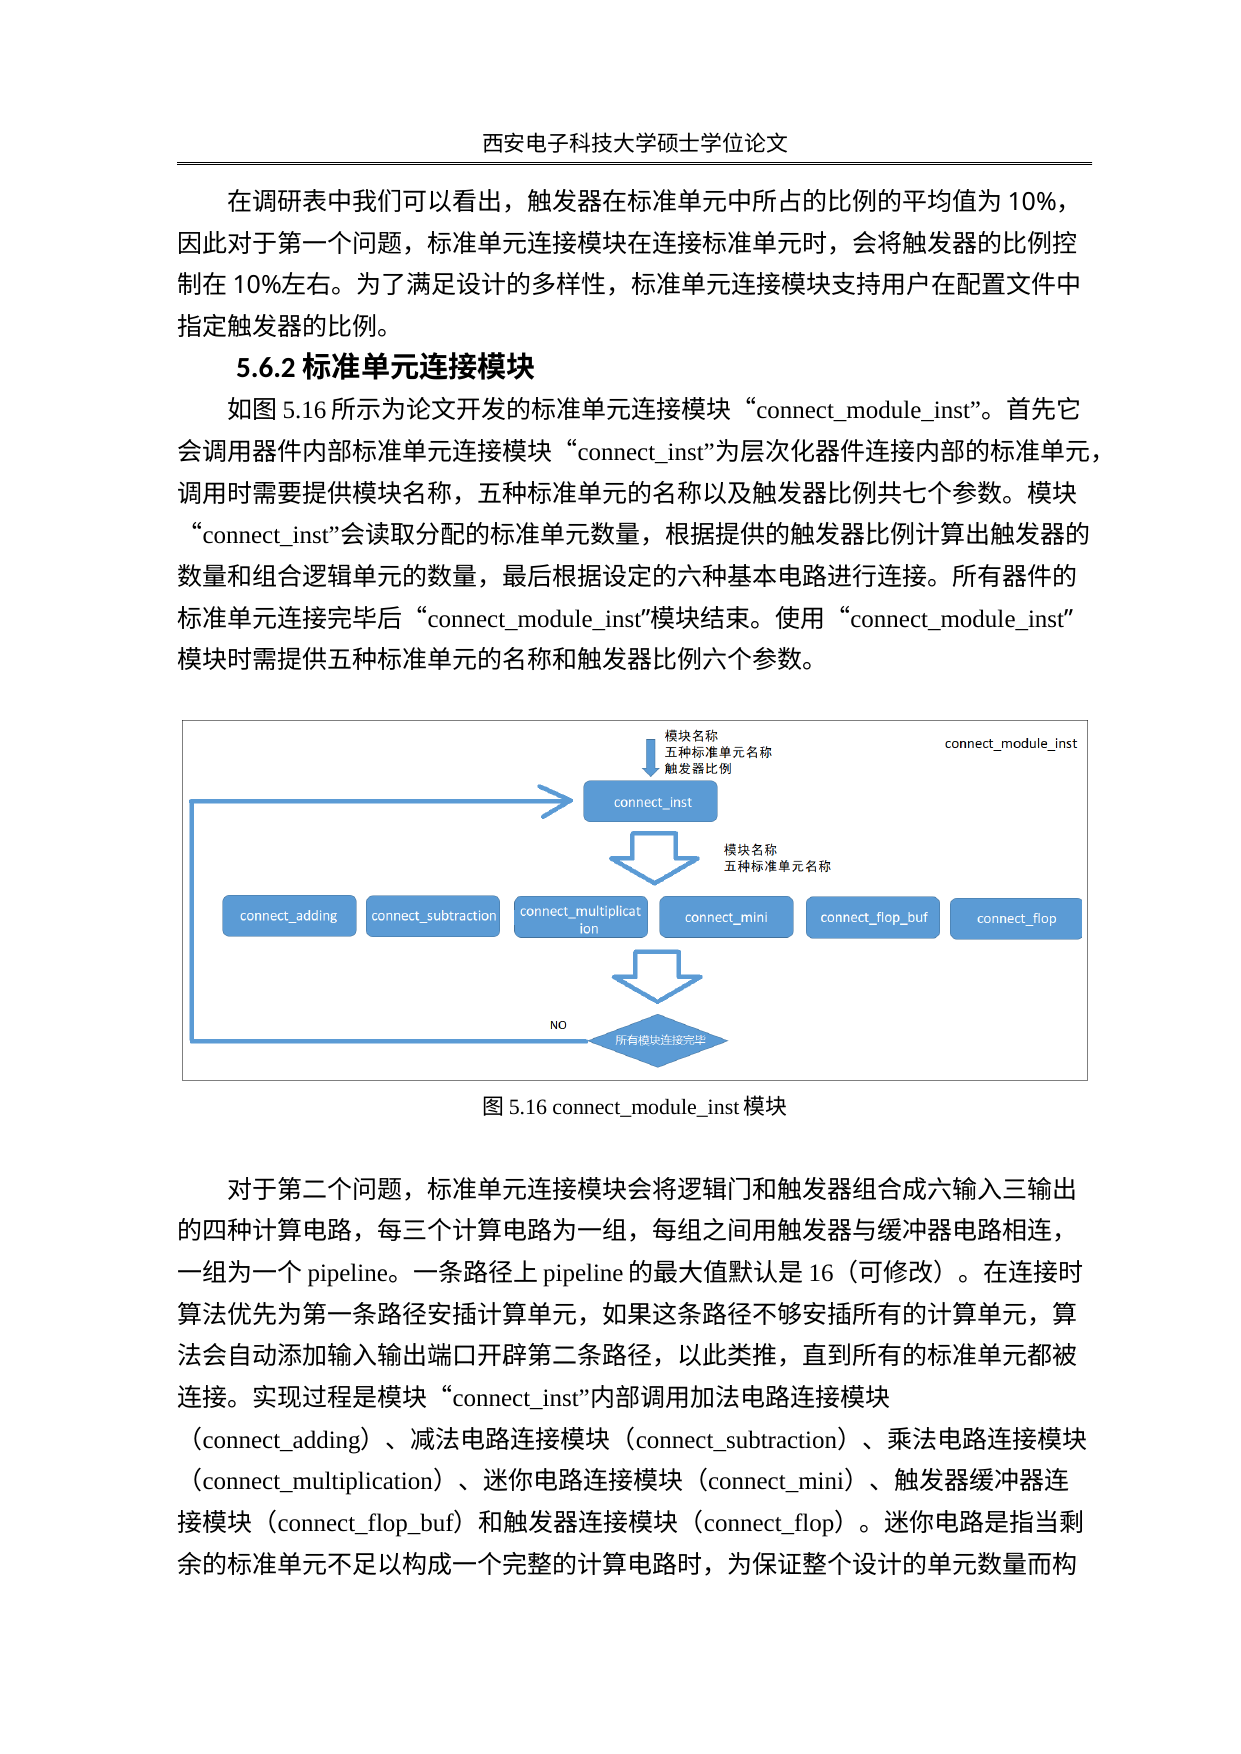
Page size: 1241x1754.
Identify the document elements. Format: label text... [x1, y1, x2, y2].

text 5.6.2 标准单元连接模块 [177, 344, 1092, 386]
picture [180, 718, 1089, 1082]
text 如图5.16所示为论文开发的标准单元连接模块“connect_module_inst”。首先它会调用器件内部标准单元连接模块“connect_inst”为层次化器件连接内部的标准单元，调用时需要提供模块名称，五种标准单元的名称以及触发器比例共七个参数。模块“connect_inst”会读取分配的标准单元数量，根据提供的触发器比例计算出触发器的数量和组合逻辑单元的数量，最后根据设定的六种基本电路进行连接。所有器件的标准单元连接完毕后“connect_module_inst”模块结束。使用“connect_module_inst”模块时需提供五种标准单元的名称和触发器比例六个参数。 [177, 386, 1092, 677]
list 图5.16 connect_module_inst模块 [177, 1081, 1092, 1123]
text 在调研表中我们可以看出，触发器在标准单元中所占的比例的平均值为10%，因此对于第一个问题，标准单元连接模块在连接标准单元时，会将触发器的比例控制在10%左右。为了满足设计的多样性，标准单元连接模块支持用户在配置文件中指定触发器的比例。 [177, 177, 1092, 344]
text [177, 1165, 1092, 1581]
